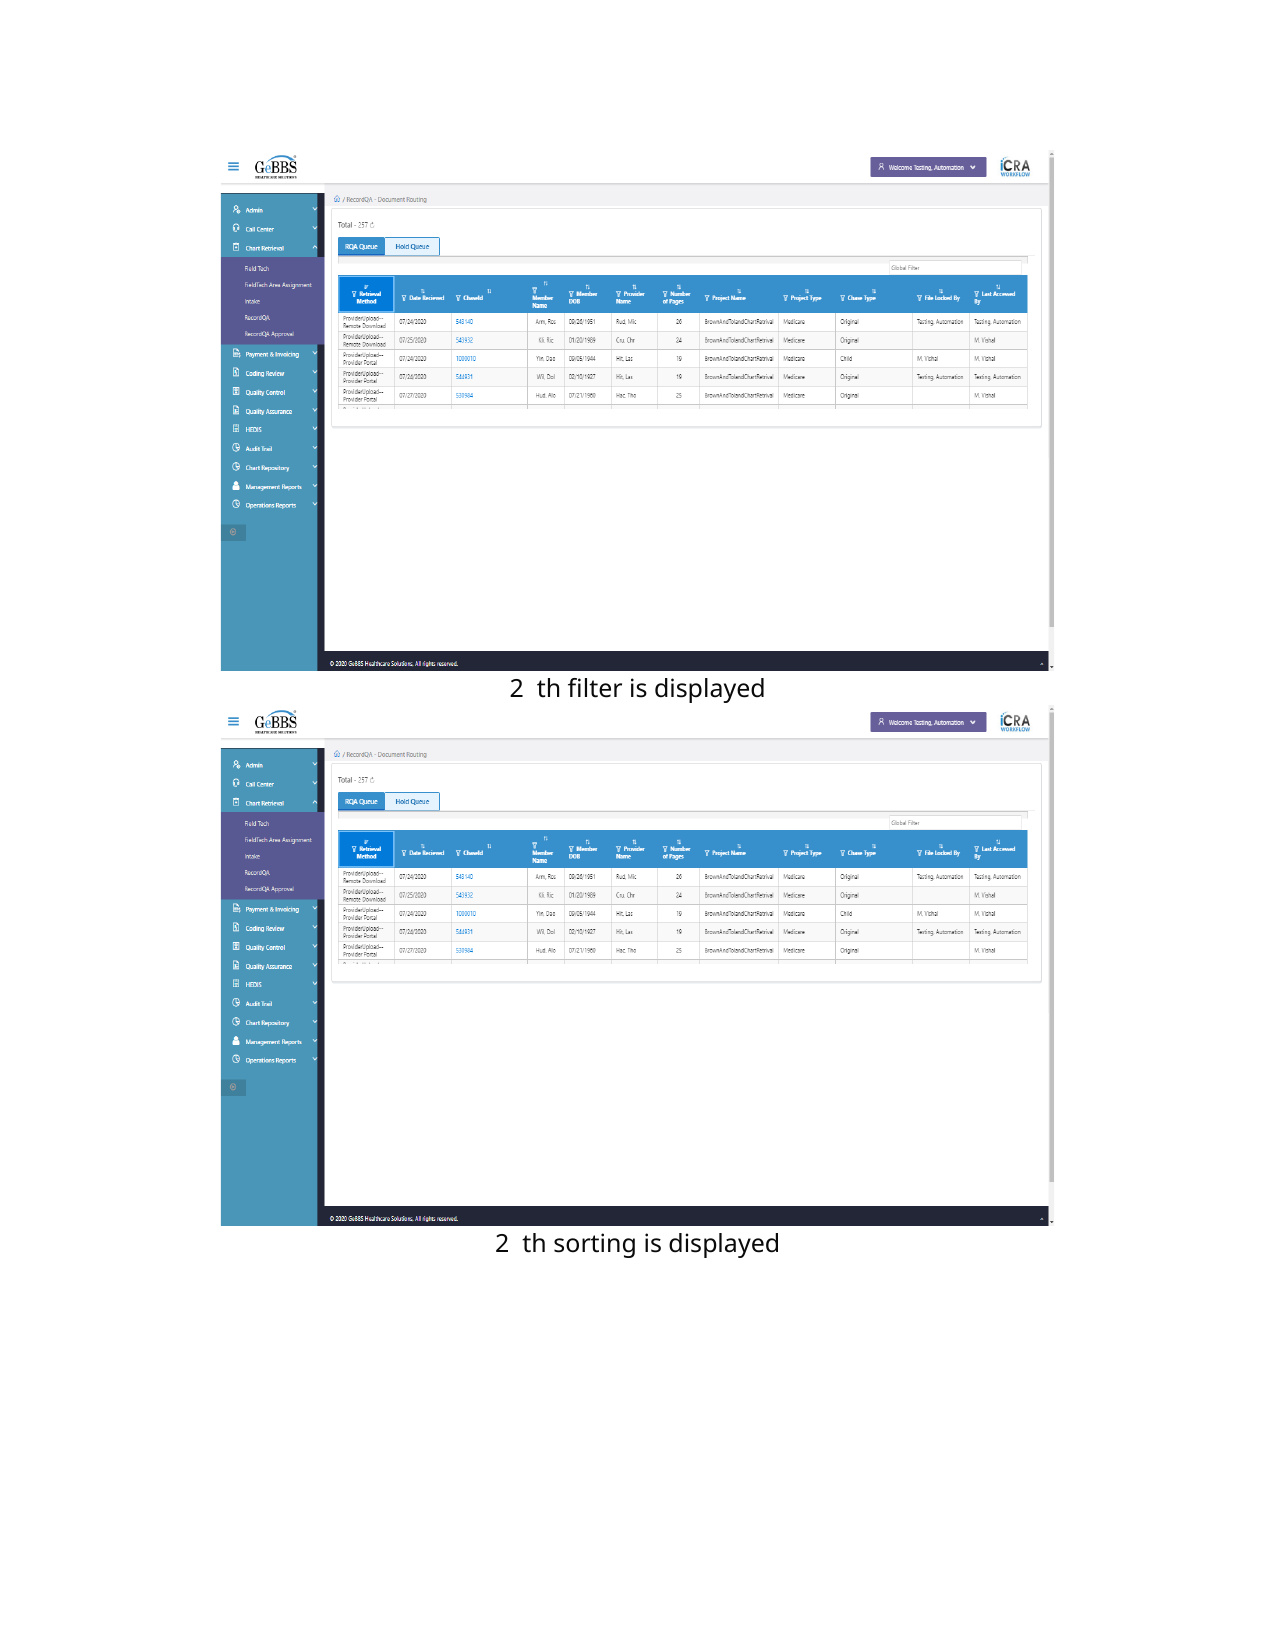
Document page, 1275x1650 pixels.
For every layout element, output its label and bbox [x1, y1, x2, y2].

text [150, 150, 1125, 1260]
picture [220, 150, 1055, 671]
picture [220, 705, 1055, 1226]
